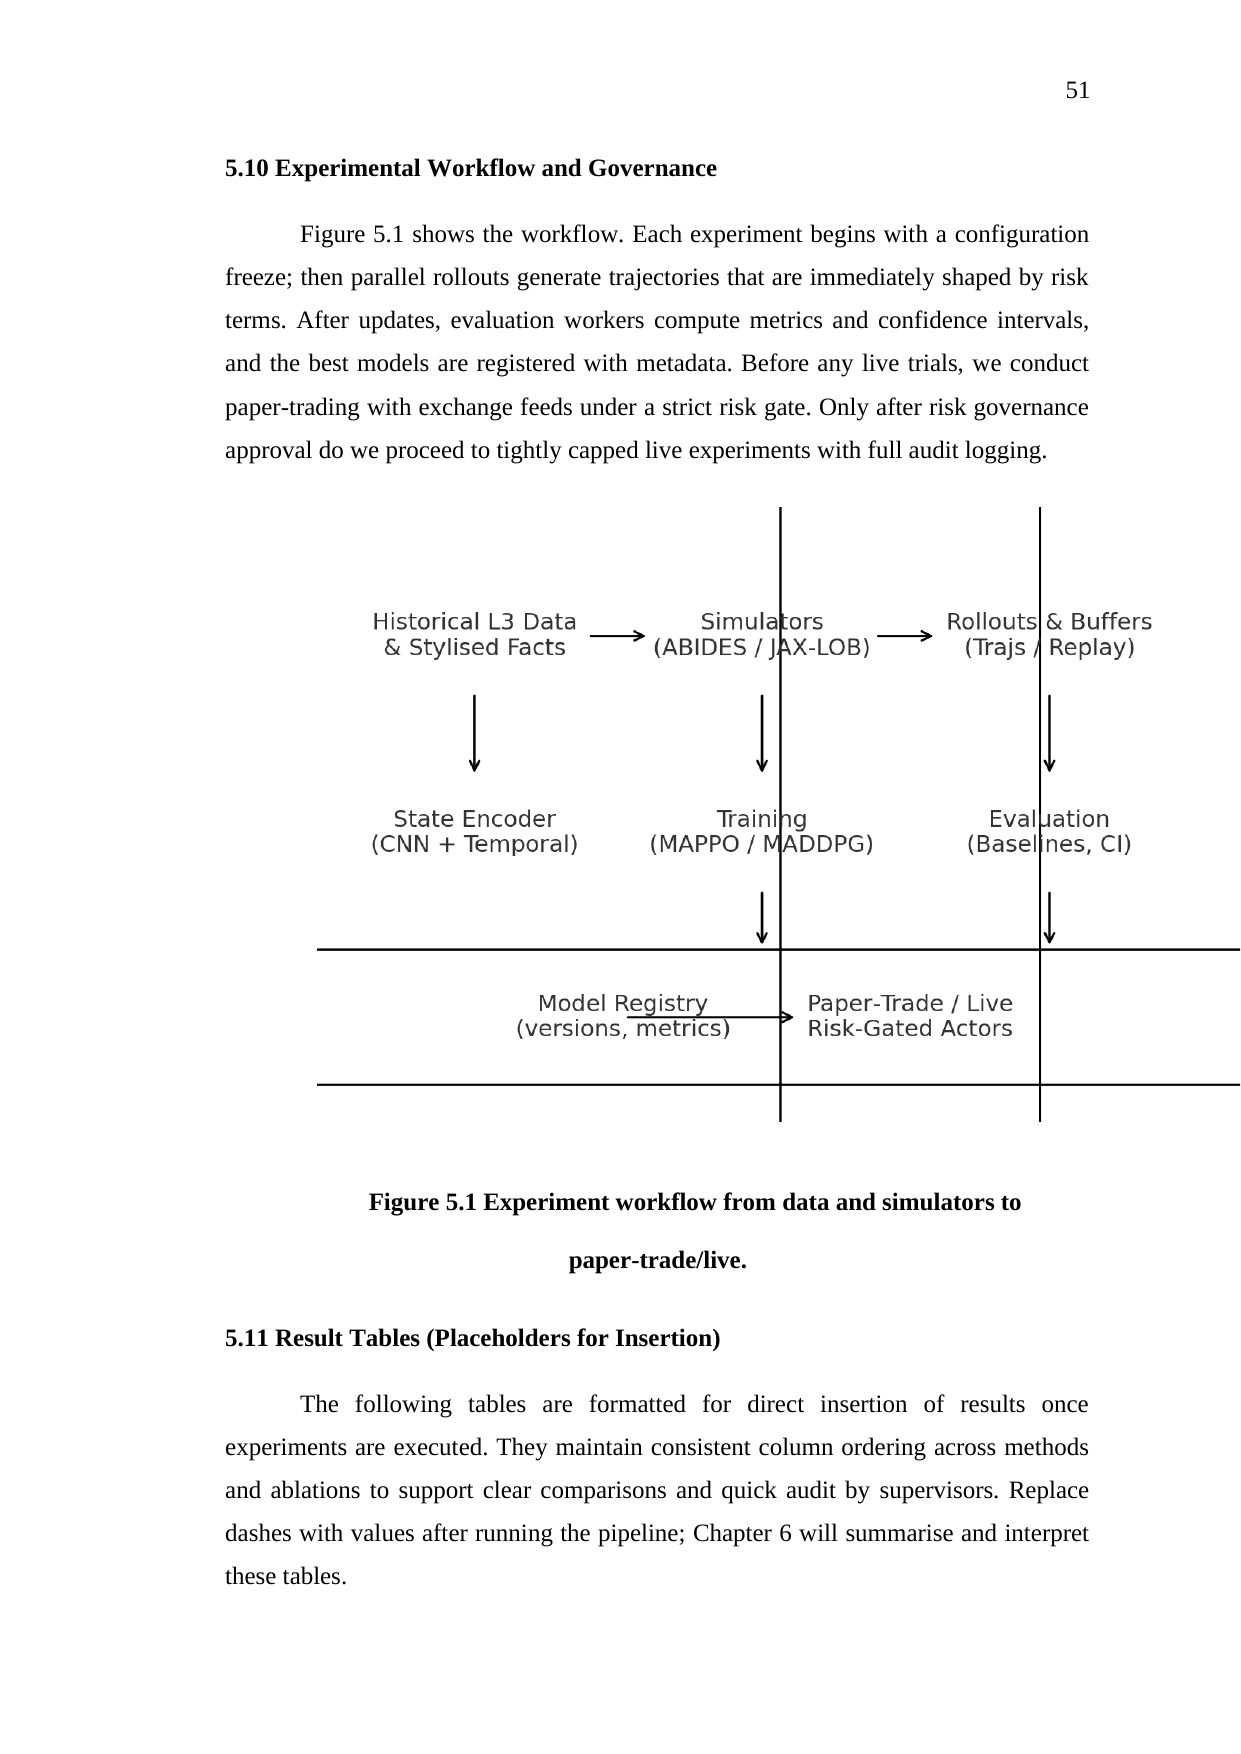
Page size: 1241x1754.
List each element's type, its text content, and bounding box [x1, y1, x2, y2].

text 5.11 Result Tables (Placeholders for Insertion) [225, 1323, 1090, 1352]
picture [300, 490, 1241, 1138]
text Figure 5.1 Experiment workflow from data and simulators to paper-trade/live. [225, 1187, 1090, 1273]
text Figure 5.1 shows the workflow. Each experiment begins with a configuration freeze; then parallel rollouts generate trajectories that are immediately shaped by risk terms. After updates, evaluation workers compute metrics and confidence intervals, and the best models are registered with metadata. Before any live trials, we conduct paper-trading with exchange feeds under a strict risk gate. Only after risk governance approval do we proceed to tightly capped live experiments with full audit logging. [225, 219, 1090, 463]
text The following tables are formatted for direct insertion of results once experiments are executed. They maintain consistent column ordering across methods and ablations to support clear comparisons and quick audit by supervisors. Replace dashes with values after running the pipeline; Chapter 6 will summarise and interpret these tables. [225, 1389, 1090, 1590]
text 5.10 Experimental Workflow and Governance [225, 153, 1090, 182]
